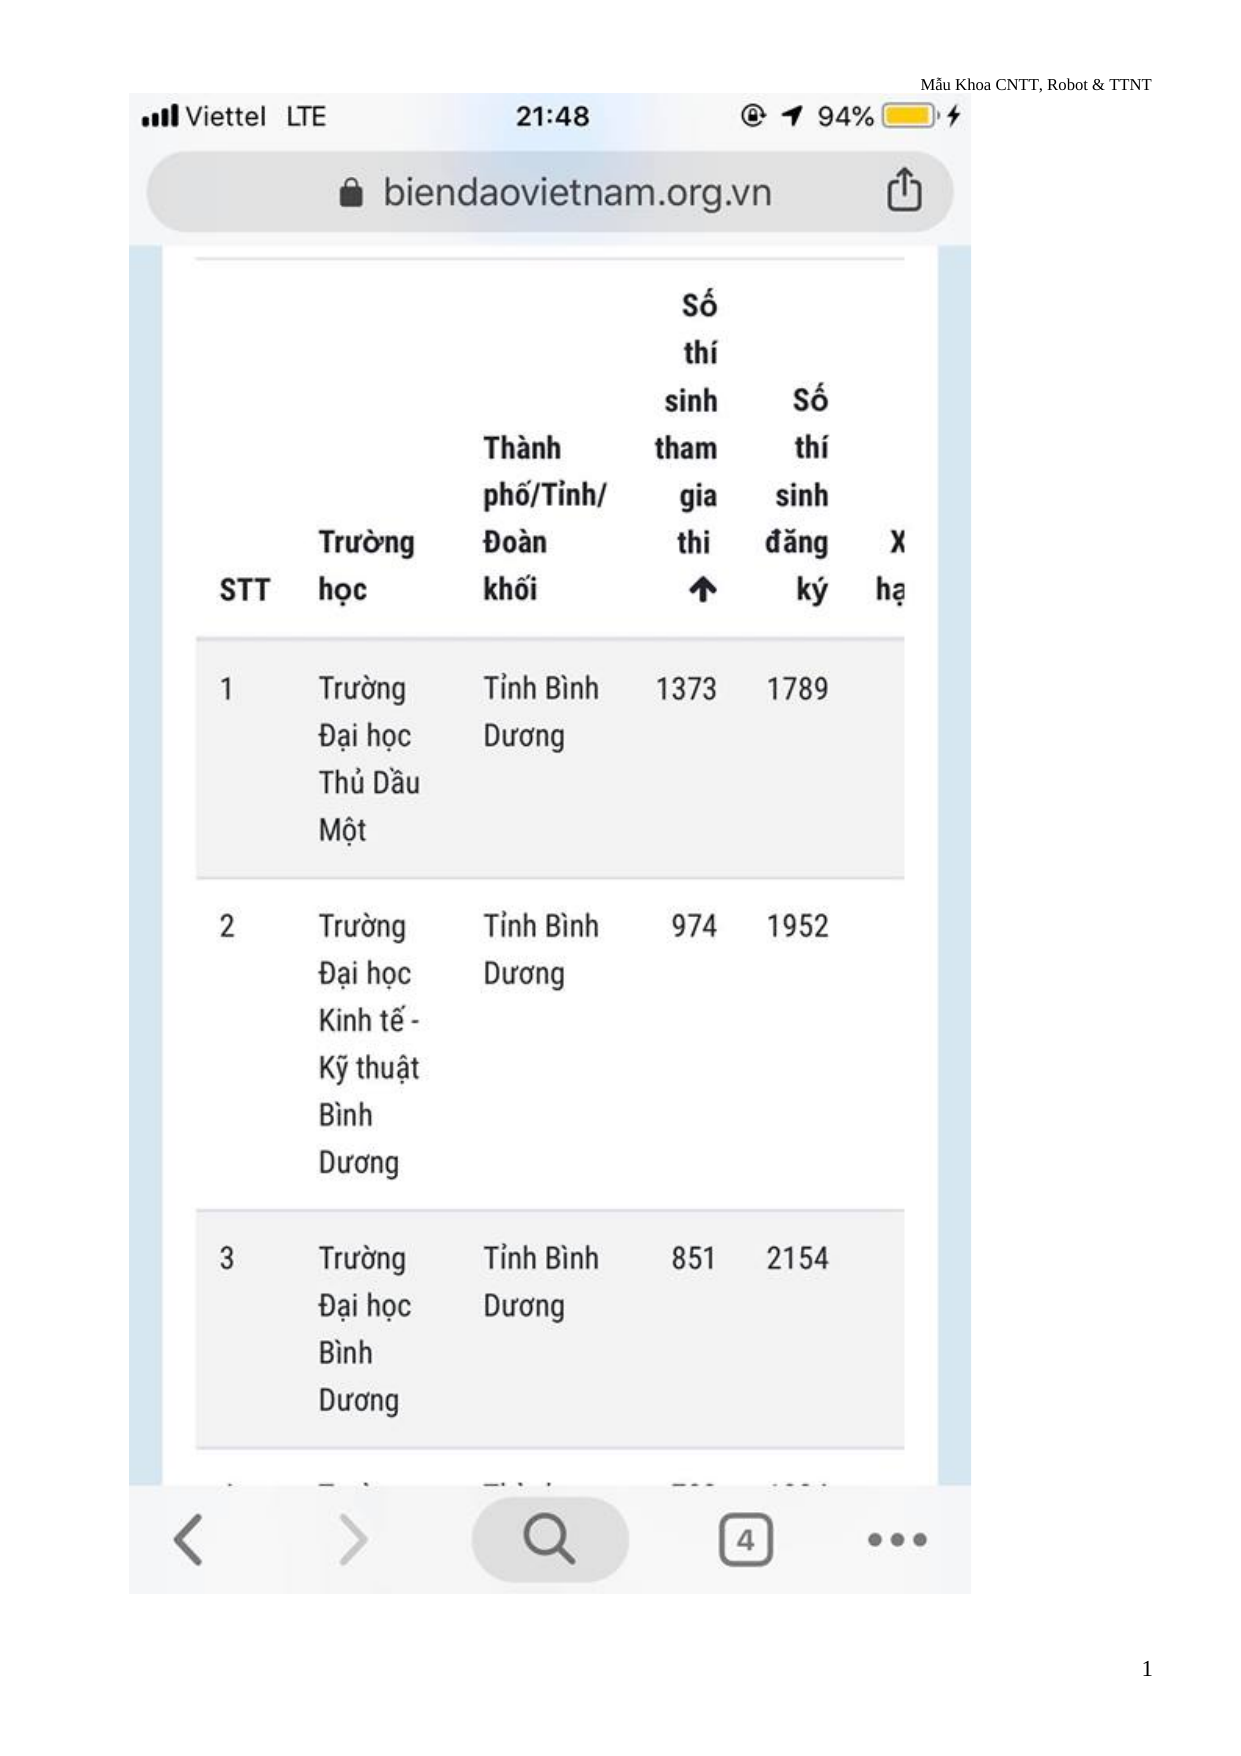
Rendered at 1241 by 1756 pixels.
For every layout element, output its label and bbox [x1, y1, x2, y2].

picture [129, 93, 972, 1594]
